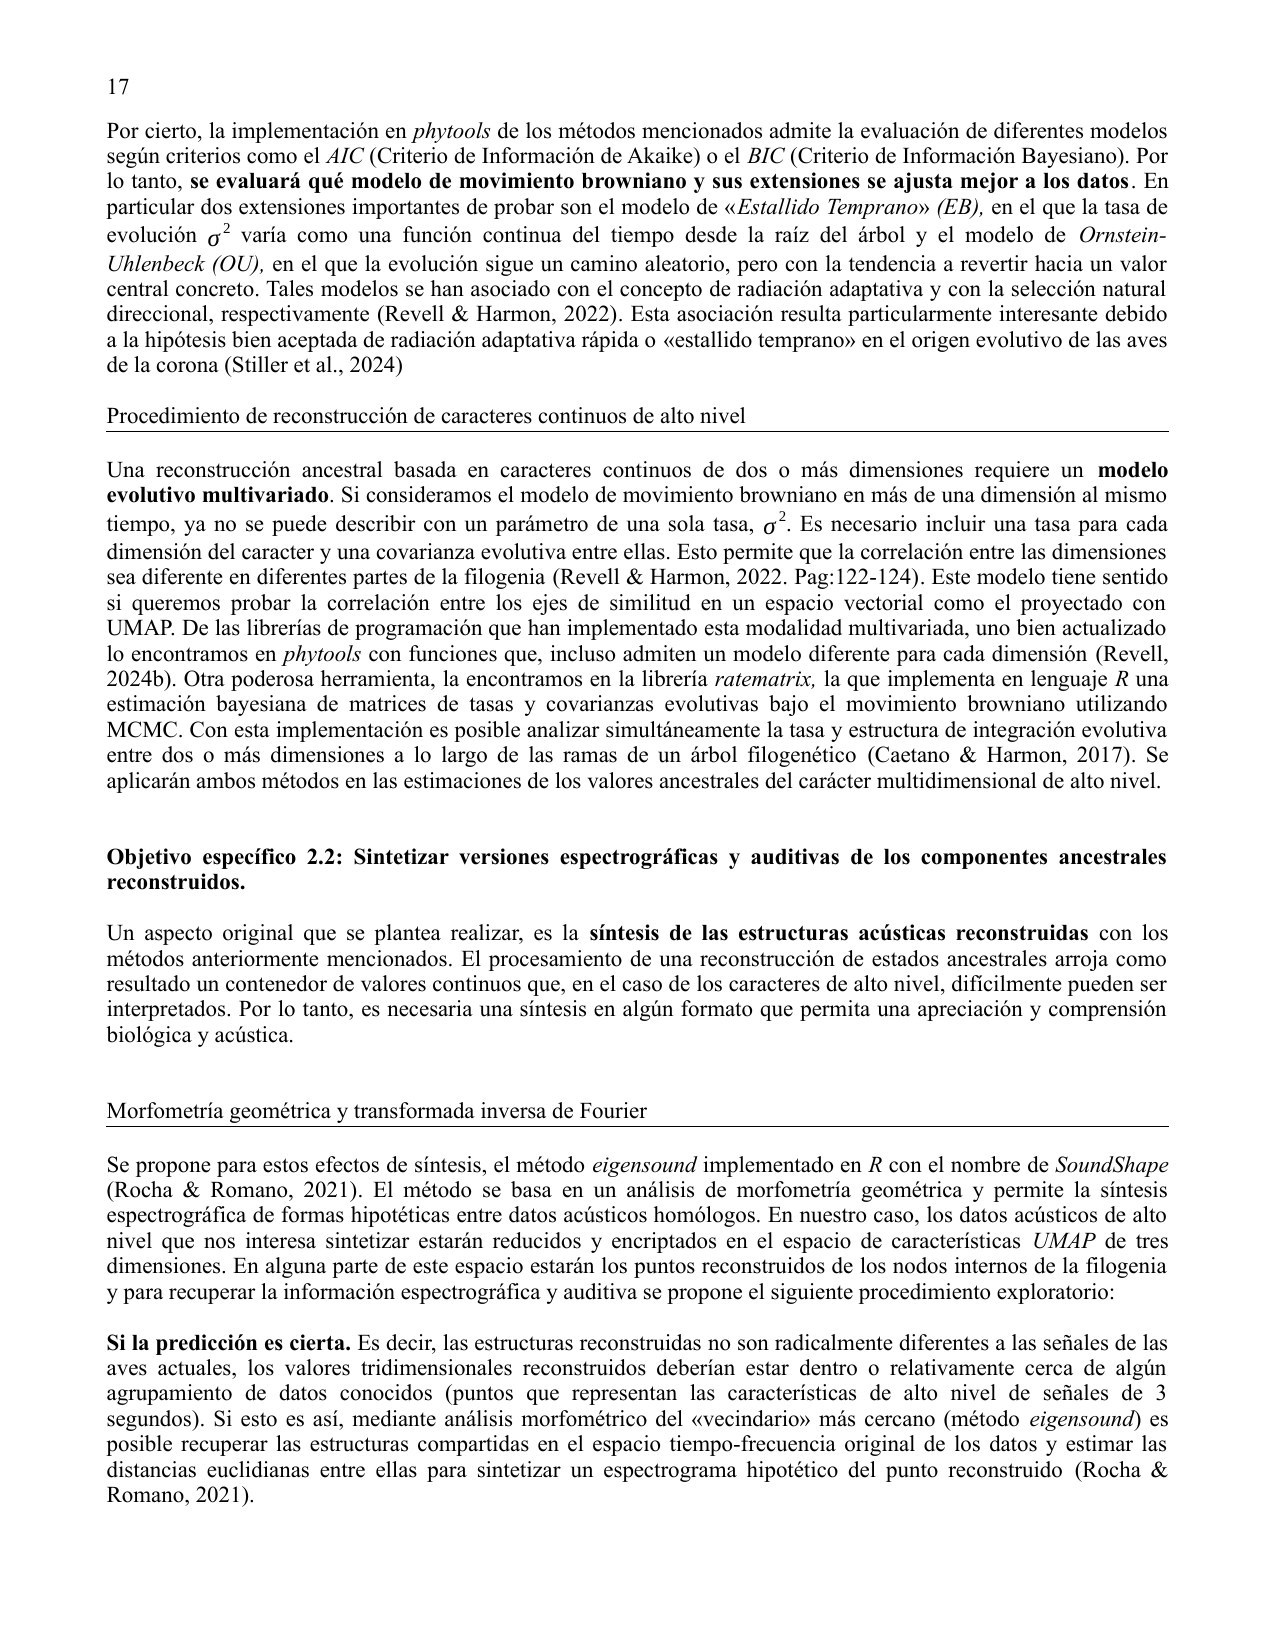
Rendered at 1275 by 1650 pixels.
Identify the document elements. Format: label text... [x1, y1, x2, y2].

text Morfometría geométrica y transformada inversa de Fourier [106, 1098, 1169, 1126]
text Una reconstrucción ancestral basada en caracteres continuos de dos o más dimensiones requiere un modelo evolutivo multivariado. Si consideramos el modelo de movimiento browniano en más de una dimensión al mismo tiempo, ya no se puede describir con un parámetro de una sola tasa, . Es necesario incluir una tasa para cada dimensión del caracter y una covarianza evolutiva entre ellas. Esto permite que la correlación entre las dimensiones sea diferente en diferentes partes de la filogenia . Este modelo tiene sentido si queremos probar la correlación entre los ejes de similitud en un espacio vectorial como el proyectado con UMAP. De las librerías de programación que han implementado esta modalidad multivariada, uno bien actualizado lo encontramos en phytools con funciones que, incluso admiten un modelo diferente para cada dimensión . Otra poderosa herramienta, la encontramos en la librería ratematrix, la que implementa en lenguaje R una estimación bayesiana de matrices de tasas y covarianzas evolutivas bajo el movimiento browniano utilizando MCMC. Con esta implementación es posible analizar simultáneamente la tasa y estructura de integración evolutiva entre dos o más dimensiones a lo largo de las ramas de un árbol filogenético . Se aplicarán ambos métodos en las estimaciones de los valores ancestrales del carácter multidimensional de alto nivel. [106, 457, 1169, 793]
text Se propone para estos efectos de síntesis, el método eigensound implementado en R con el nombre de SoundShape . El método se basa en un análisis de morfometría geométrica y permite la síntesis espectrográfica de formas hipotéticas entre datos acústicos homólogos. En nuestro caso, los datos acústicos de alto nivel que nos interesa sintetizar estarán reducidos y encriptados en el espacio de características UMAP de tres dimensiones. En alguna parte de este espacio estarán los puntos reconstruidos de los nodos internos de la filogenia y para recuperar la información espectrográfica y auditiva se propone el siguiente procedimiento exploratorio: [106, 1152, 1169, 1304]
text Objetivo específico 2.2: Sintetizar versiones espectrográficas y auditivas de los componentes ancestrales reconstruidos. [106, 844, 1169, 895]
text Si la predicción es cierta. Es decir, las estructuras reconstruidas no son radicalmente diferentes a las señales de las aves actuales, los valores tridimensionales reconstruidos deberían estar dentro o relativamente cerca de algún agrupamiento de datos conocidos (puntos que representan las características de alto nivel de señales de 3 segundos). Si esto es así, mediante análisis morfométrico del «vecindario» más cercano (método eigensound) es posible recuperar las estructuras compartidas en el espacio tiempo-frecuencia original de los datos y estimar las distancias euclidianas entre ellas para sintetizar un espectrograma hipotético del punto reconstruido . [106, 1329, 1169, 1507]
text Por cierto, la implementación en phytools de los métodos mencionados admite la evaluación de diferentes modelos según criterios como el AIC (Criterio de Información de Akaike) o el BIC (Criterio de Información Bayesiano). Por lo tanto, se evaluará qué modelo de movimiento browniano y sus extensiones se ajusta mejor a los datos. En particular dos extensiones importantes de probar son el modelo de «Estallido Temprano» (EB), en el que la tasa de evolución varía como una función continua del tiempo desde la raíz del árbol y el modelo de Ornstein-Uhlenbeck (OU), en el que la evolución sigue un camino aleatorio, pero con la tendencia a revertir hacia un valor central concreto. Tales modelos se han asociado con el concepto de radiación adaptativa y con la selección natural direccional, respectivamente . Esta asociación resulta particularmente interesante debido a la hipótesis bien aceptada de radiación adaptativa rápida o «estallido temprano» en el origen evolutivo de las aves de la corona [106, 118, 1169, 378]
text Procedimiento de reconstrucción de caracteres continuos de alto nivel [106, 403, 1169, 431]
text Un aspecto original que se plantea realizar, es la síntesis de las estructuras acústicas reconstruidas con los métodos anteriormente mencionados. El procesamiento de una reconstrucción de estados ancestrales arroja como resultado un contenedor de valores continuos que, en el caso de los caracteres de alto nivel, difícilmente pueden ser interpretados. Por lo tanto, es necesaria una síntesis en algún formato que permita una apreciación y comprensión biológica y acústica. [106, 920, 1169, 1047]
